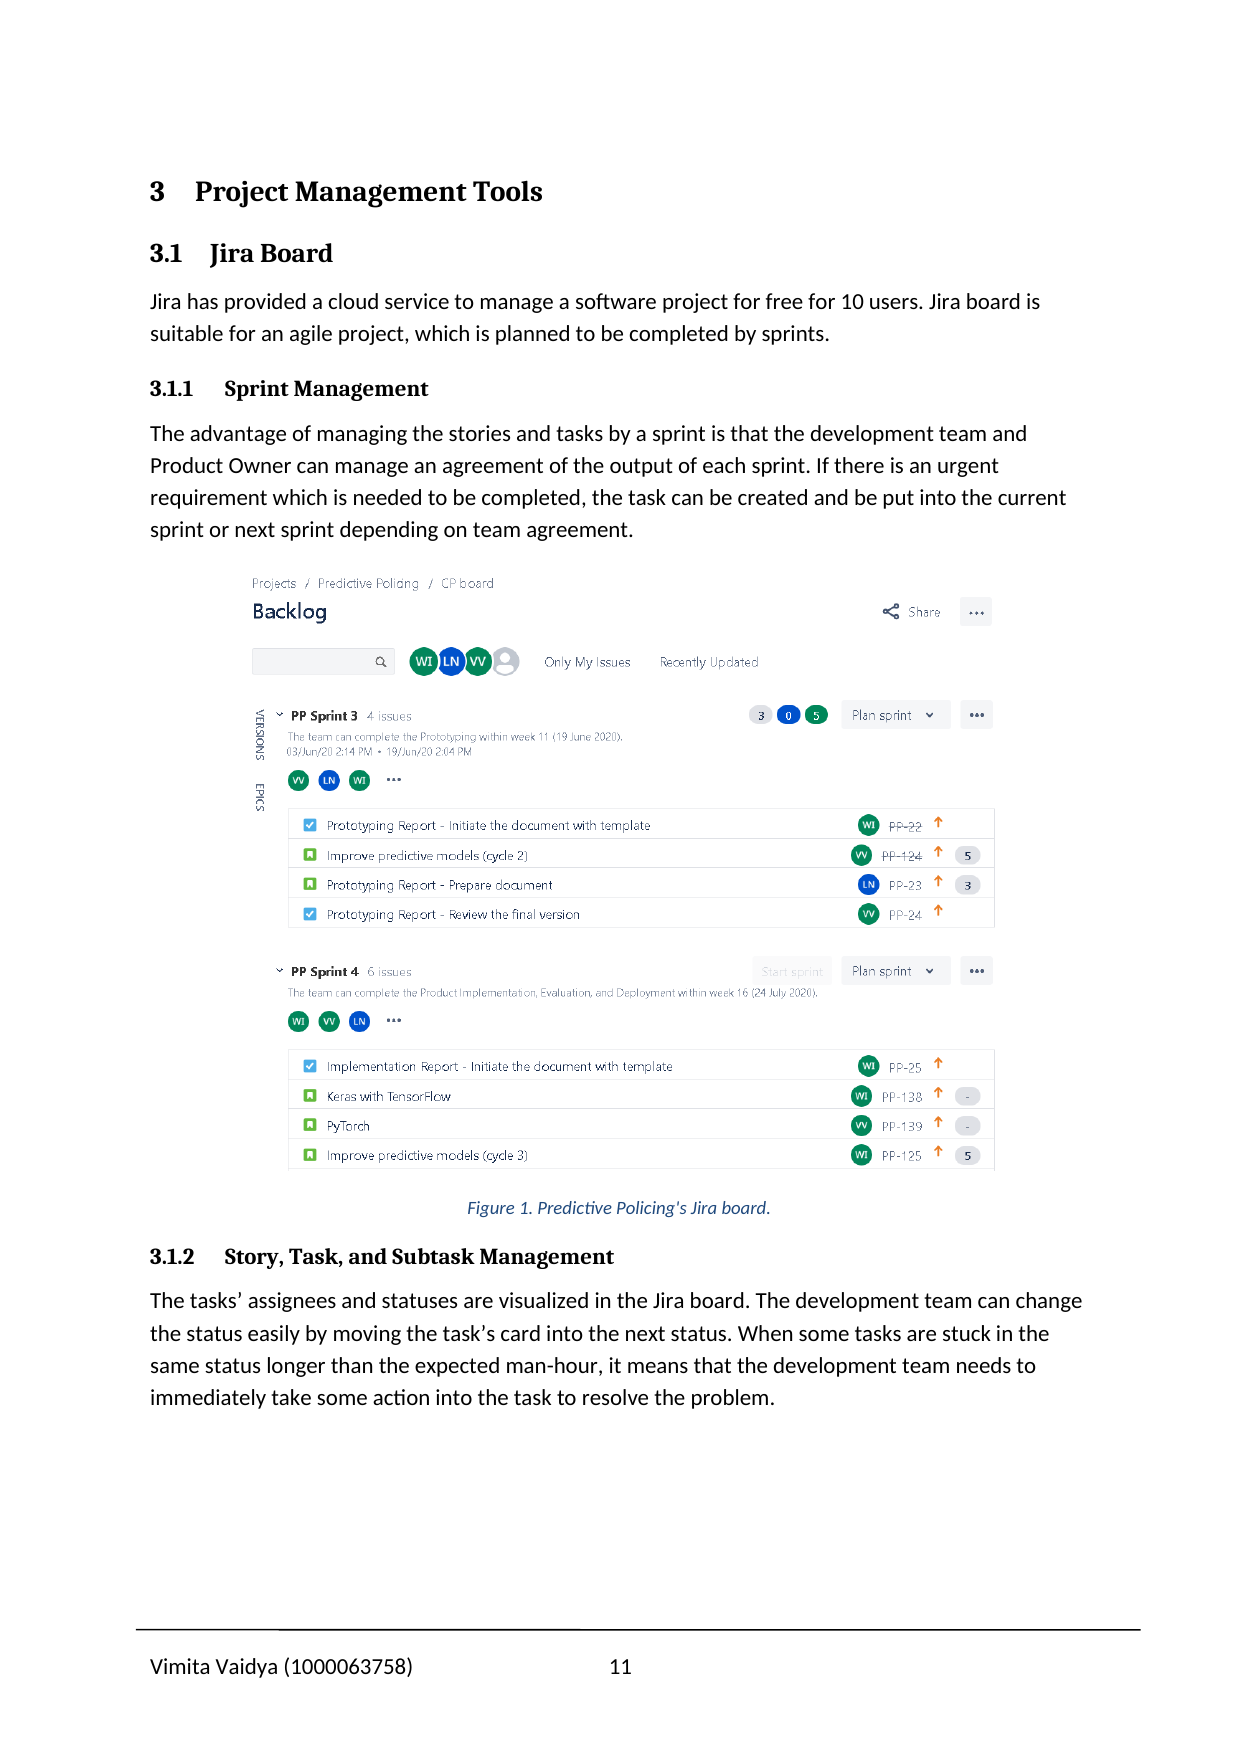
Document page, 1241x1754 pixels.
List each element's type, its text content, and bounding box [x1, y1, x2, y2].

text The advantage of managing the stories and tasks by a sprint is that the development team and Product Owner can manage an agreement of the output of each sprint. If there is an urgent requirement which is needed to be completed, the task can be created and be put into the current sprint or next sprint depending on team agreement. [150, 419, 1090, 543]
subtitle Story, Task, and Subtask Management [150, 1244, 1090, 1270]
subtitle Sprint Management [150, 376, 1090, 402]
text The tasks’ assignees and statuses are visualized in the Jira board. The development team can change the status easily by moving the task’s card into the next status. When some tasks are stuck in the same status longer than the expected man-hour, it means that the development team needs to immediately take some action into the task to resolve the problem. [150, 1286, 1090, 1411]
text Figure 1. Predictive Policing's Jira board. [150, 1196, 1090, 1219]
subtitle Project Management Tools [150, 175, 1090, 208]
subtitle Jira Board [150, 238, 1090, 270]
text Jira has provided a cloud service to manage a software project for free for 10 users. Jira board is suitable for an agile project, which is planned to be completed by sprints. [150, 287, 1090, 347]
picture [245, 568, 995, 1171]
